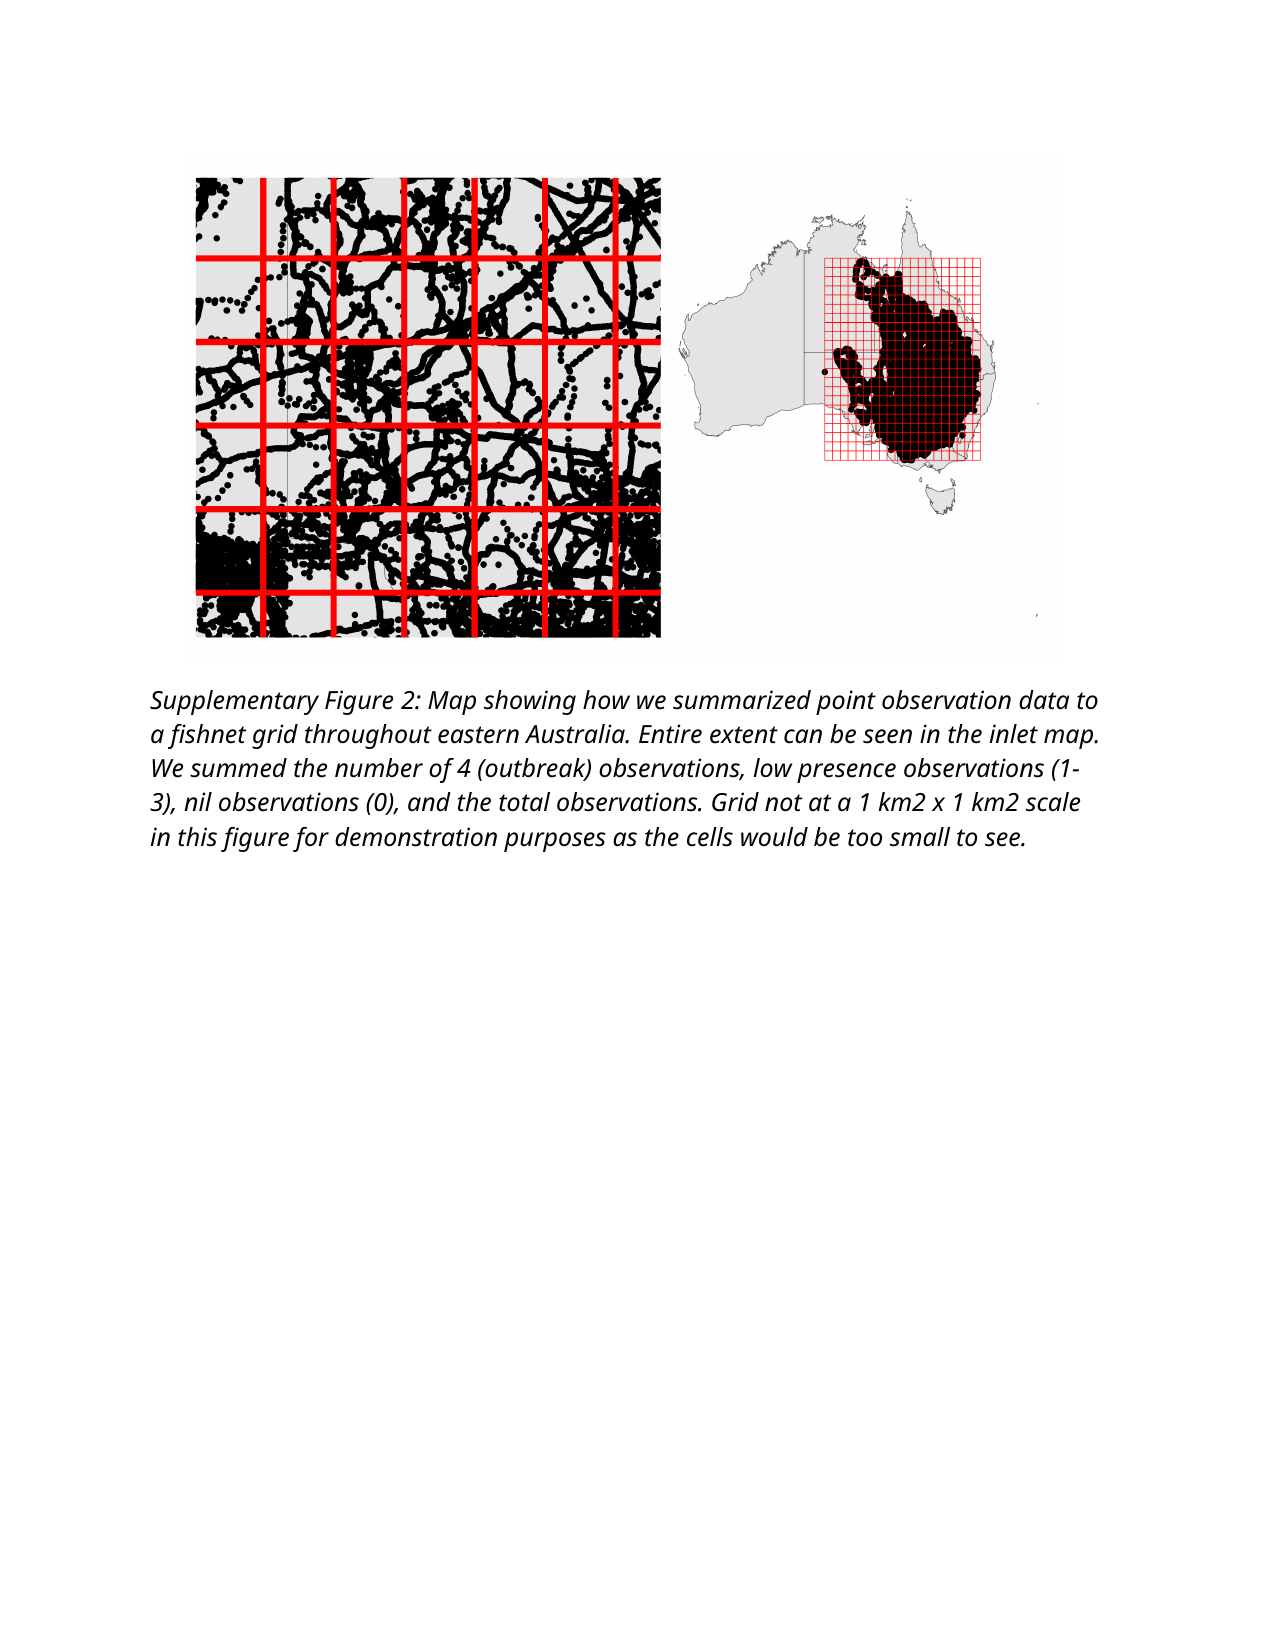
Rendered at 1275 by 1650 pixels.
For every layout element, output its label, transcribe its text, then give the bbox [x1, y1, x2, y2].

table_header Supplementary Figure 2: Map showing how we summarized point observation data to a fishnet grid throughout eastern Australia. Entire extent can be seen in the inlet map. We summed the number of 4 (outbreak) observations, low presence observations (1-3), nil observations (0), and the total observations. Grid not at a 1 km2 x 1 km2 scale in this figure for demonstration purposes as the cells would be too small to see. [139, 150, 1114, 866]
picture [188, 153, 1064, 662]
